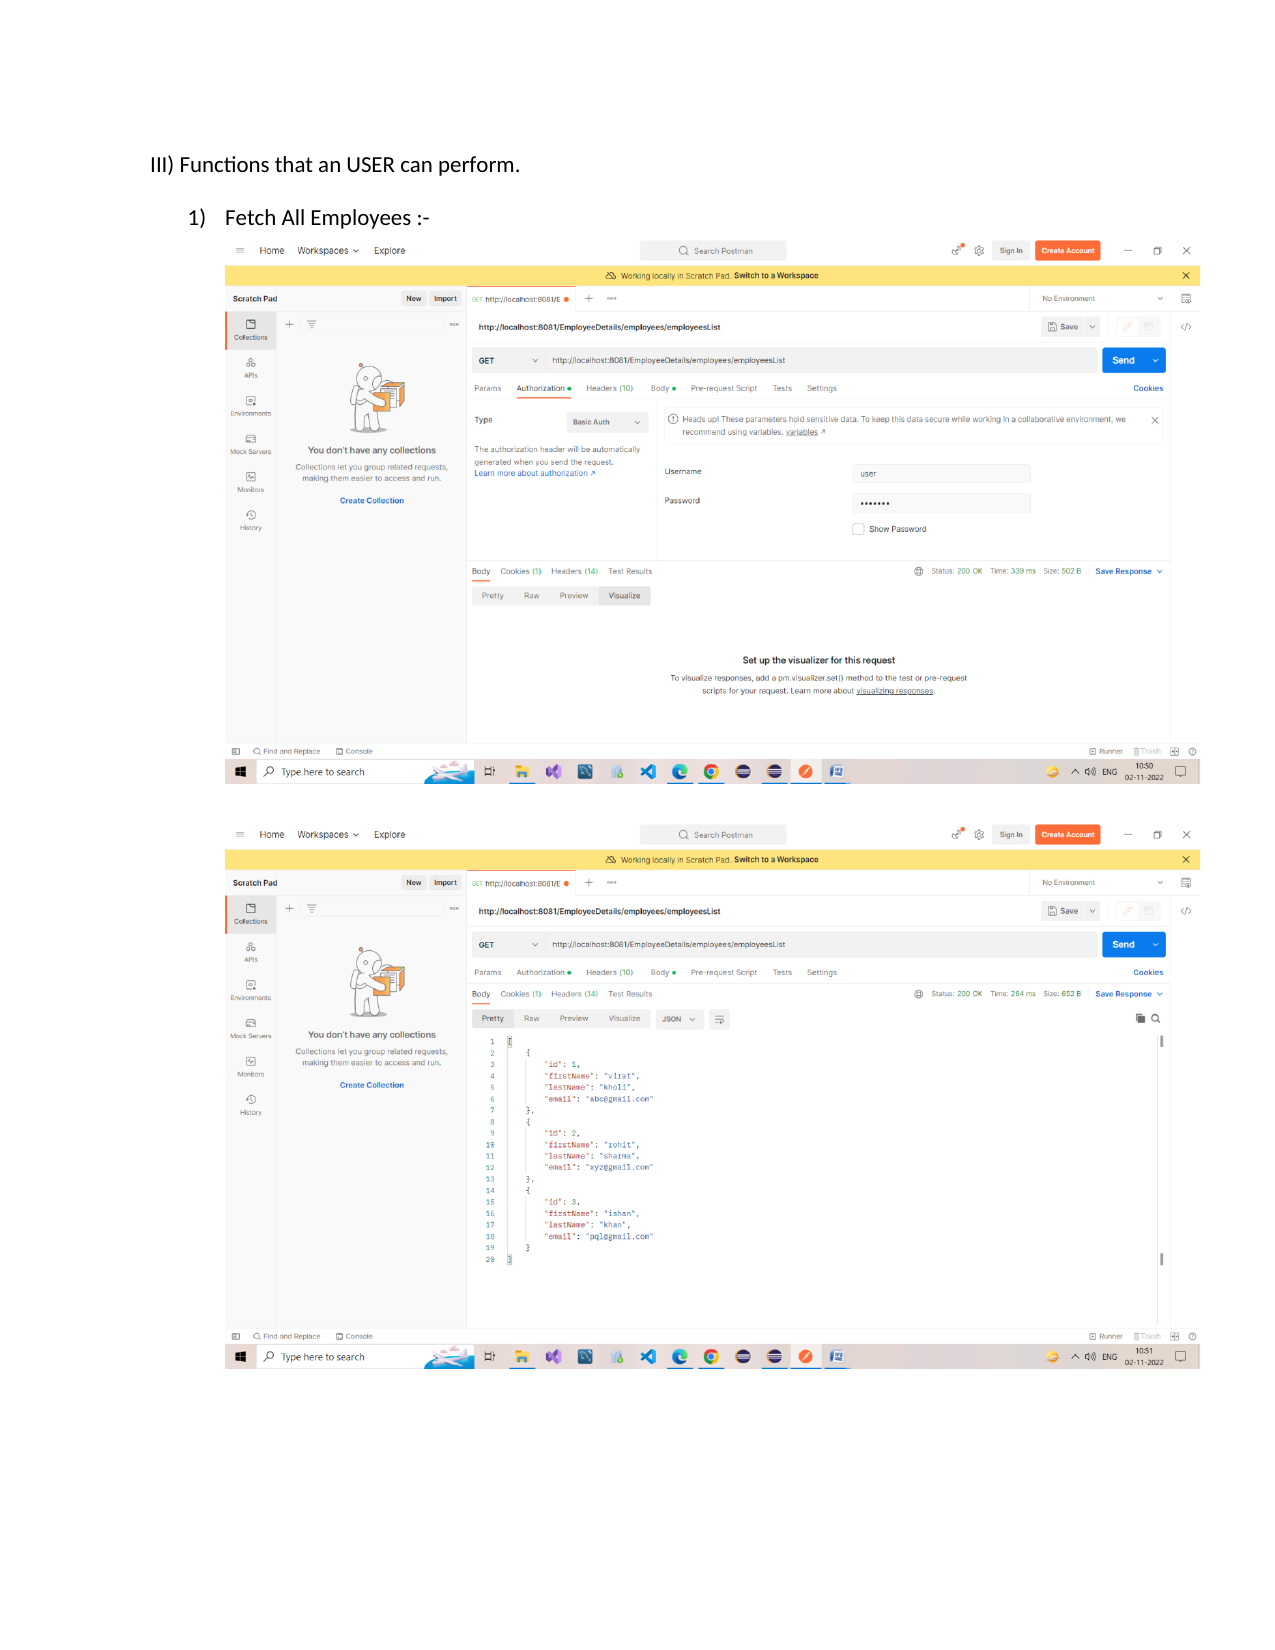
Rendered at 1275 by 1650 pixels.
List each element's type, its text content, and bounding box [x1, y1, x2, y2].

picture [225, 235, 1200, 784]
list Fetch All Employees :- [187, 203, 1125, 231]
picture [225, 820, 1200, 1369]
text III) Functions that an USER can perform. [150, 150, 1125, 178]
